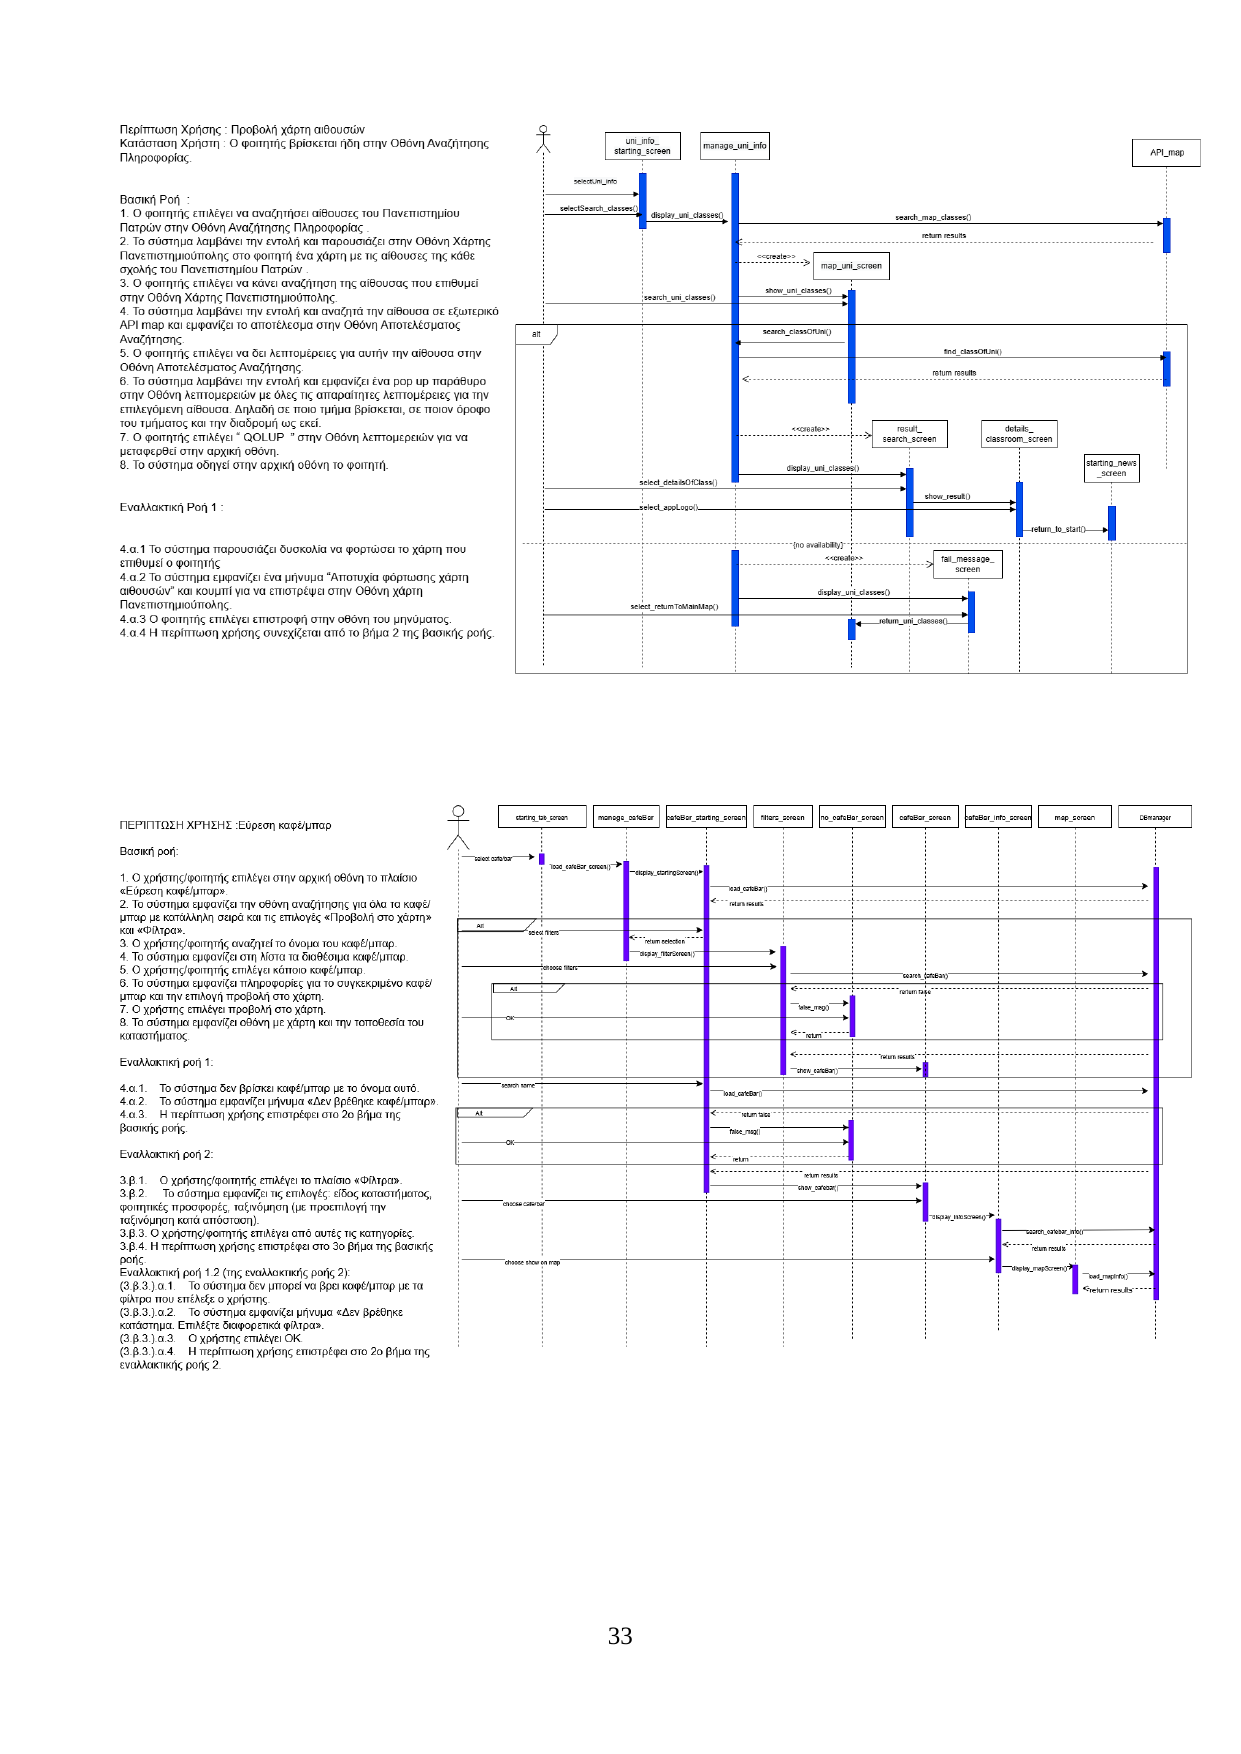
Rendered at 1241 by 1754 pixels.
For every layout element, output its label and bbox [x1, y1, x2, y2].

picture [118, 805, 1192, 1371]
picture [118, 118, 1201, 674]
